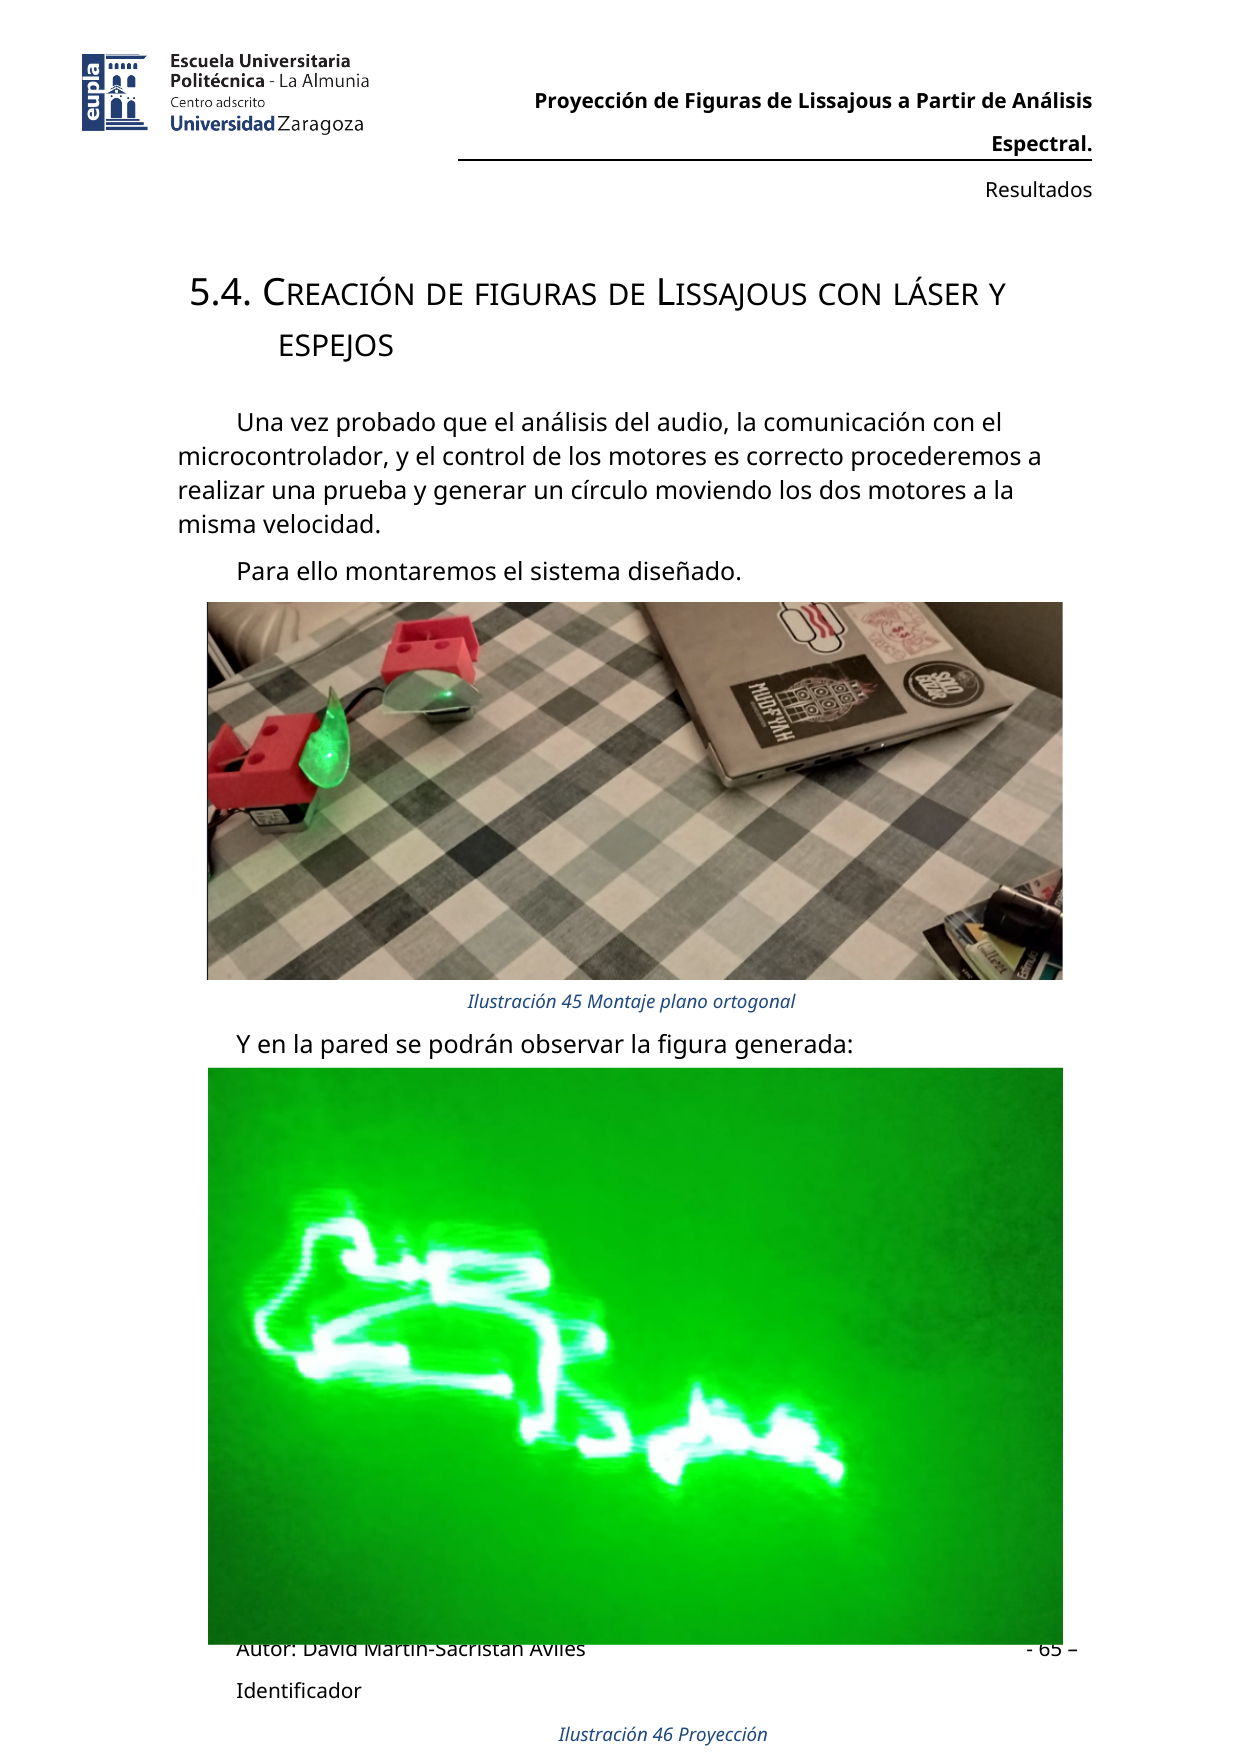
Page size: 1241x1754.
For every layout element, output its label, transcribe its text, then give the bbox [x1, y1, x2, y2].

text Para ello montaremos el sistema diseñado. [177, 553, 1092, 587]
picture [209, 1068, 1063, 1644]
picture [206, 602, 1063, 980]
text Creación de figuras de Lissajous con láser y espejos [189, 265, 1092, 367]
picture [82, 54, 370, 135]
text Una vez probado que el análisis del audio, la comunicación con el microcontrolador, y el control de los motores es correcto procederemos a realizar una prueba y generar un círculo moviendo los dos motores a la misma velocidad. [177, 405, 1092, 541]
